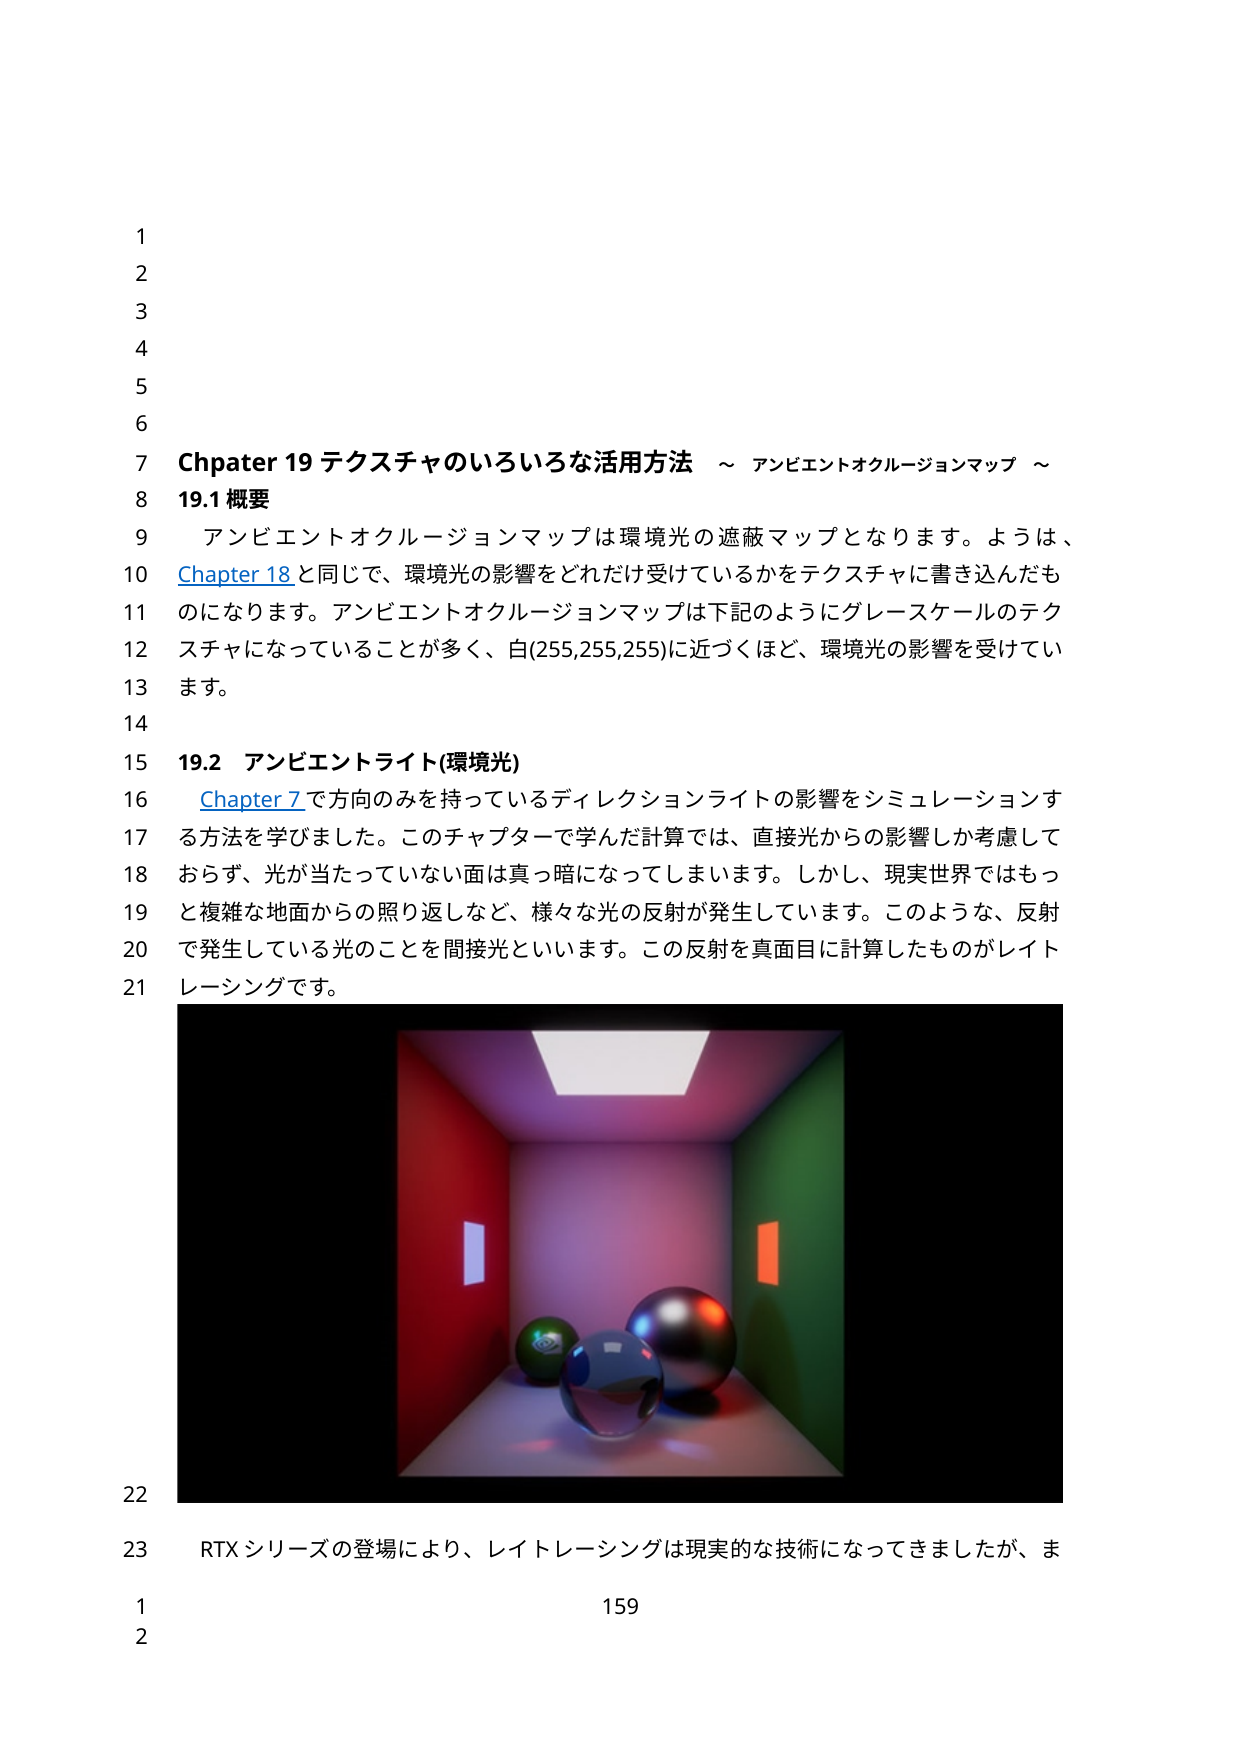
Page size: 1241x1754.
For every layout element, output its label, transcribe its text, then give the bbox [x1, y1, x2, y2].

subtitle 19.1 概要 [177, 479, 1063, 517]
text アンビエントオクルージョンマップは環境光の遮蔽マップとなります。ようは、Chapter 18と同じで、環境光の影響をどれだけ受けているかをテクスチャに書き込んだものになります。アンビエントオクルージョンマップは下記のようにグレースケールのテクスチャになっていることが多く、白(255,255,255)に近づくほど、環境光の影響を受けています。 [177, 517, 1063, 704]
subtitle 19.2 アンビエントライト(環境光) [177, 742, 1063, 779]
picture [177, 1004, 1063, 1503]
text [177, 1529, 1063, 1567]
subtitle Chpater 19 テクスチャのいろいろな活用方法 ～ アンビエントオクルージョンマップ ～ [177, 442, 1063, 479]
text Chapter 7で方向のみを持っているディレクションライトの影響をシミュレーションする方法を学びました。このチャプターで学んだ計算では、直接光からの影響しか考慮しておらず、光が当たっていない面は真っ暗になってしまいます。しかし、現実世界ではもっと複雑な地面からの照り返しなど、様々な光の反射が発生しています。このような、反射で発生している光のことを間接光といいます。この反射を真面目に計算したものがレイトレーシングです。 [177, 779, 1063, 1004]
